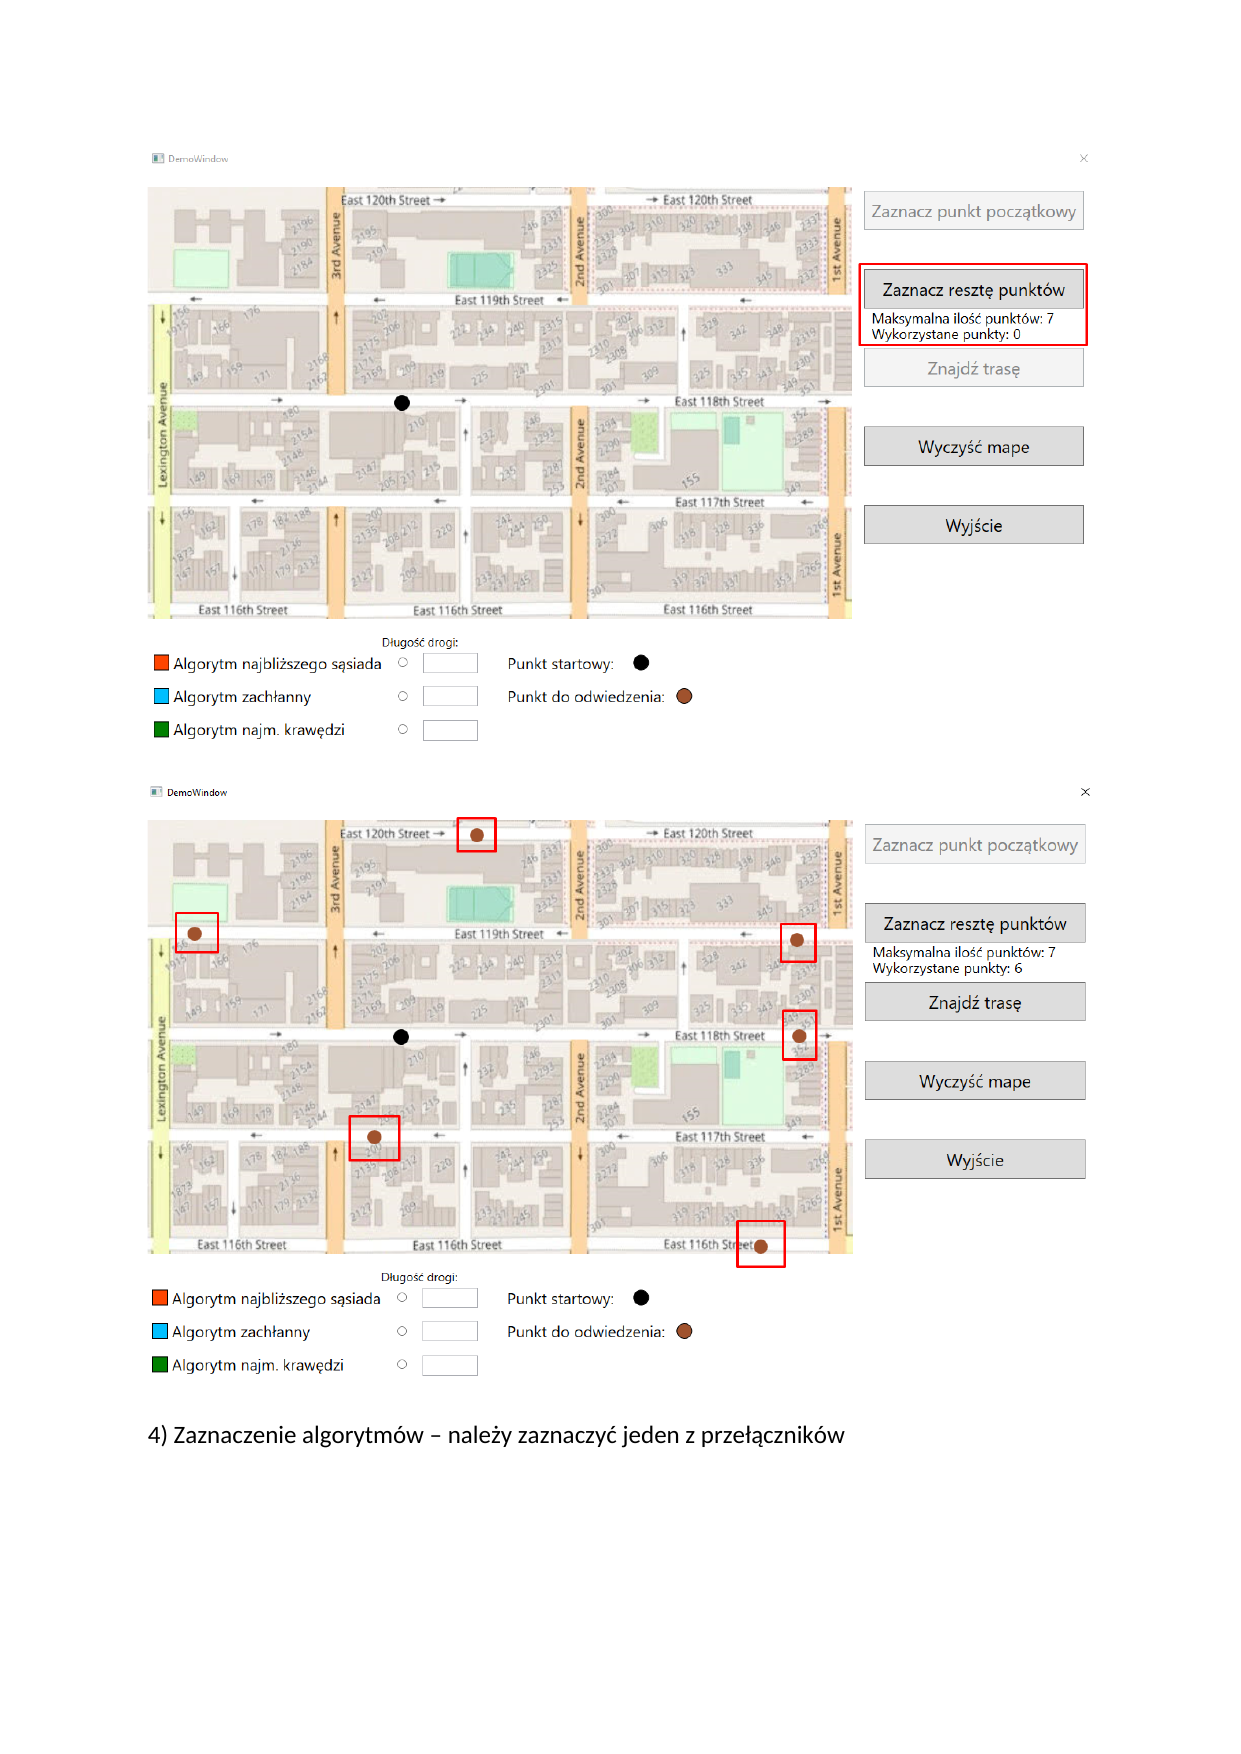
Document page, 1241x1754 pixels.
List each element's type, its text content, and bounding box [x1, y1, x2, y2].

picture [147, 782, 1093, 1400]
picture [147, 147, 1093, 764]
text 4) Zaznaczenie algorytmów – należy zaznaczyć jeden z przełączników [148, 1419, 1093, 1449]
